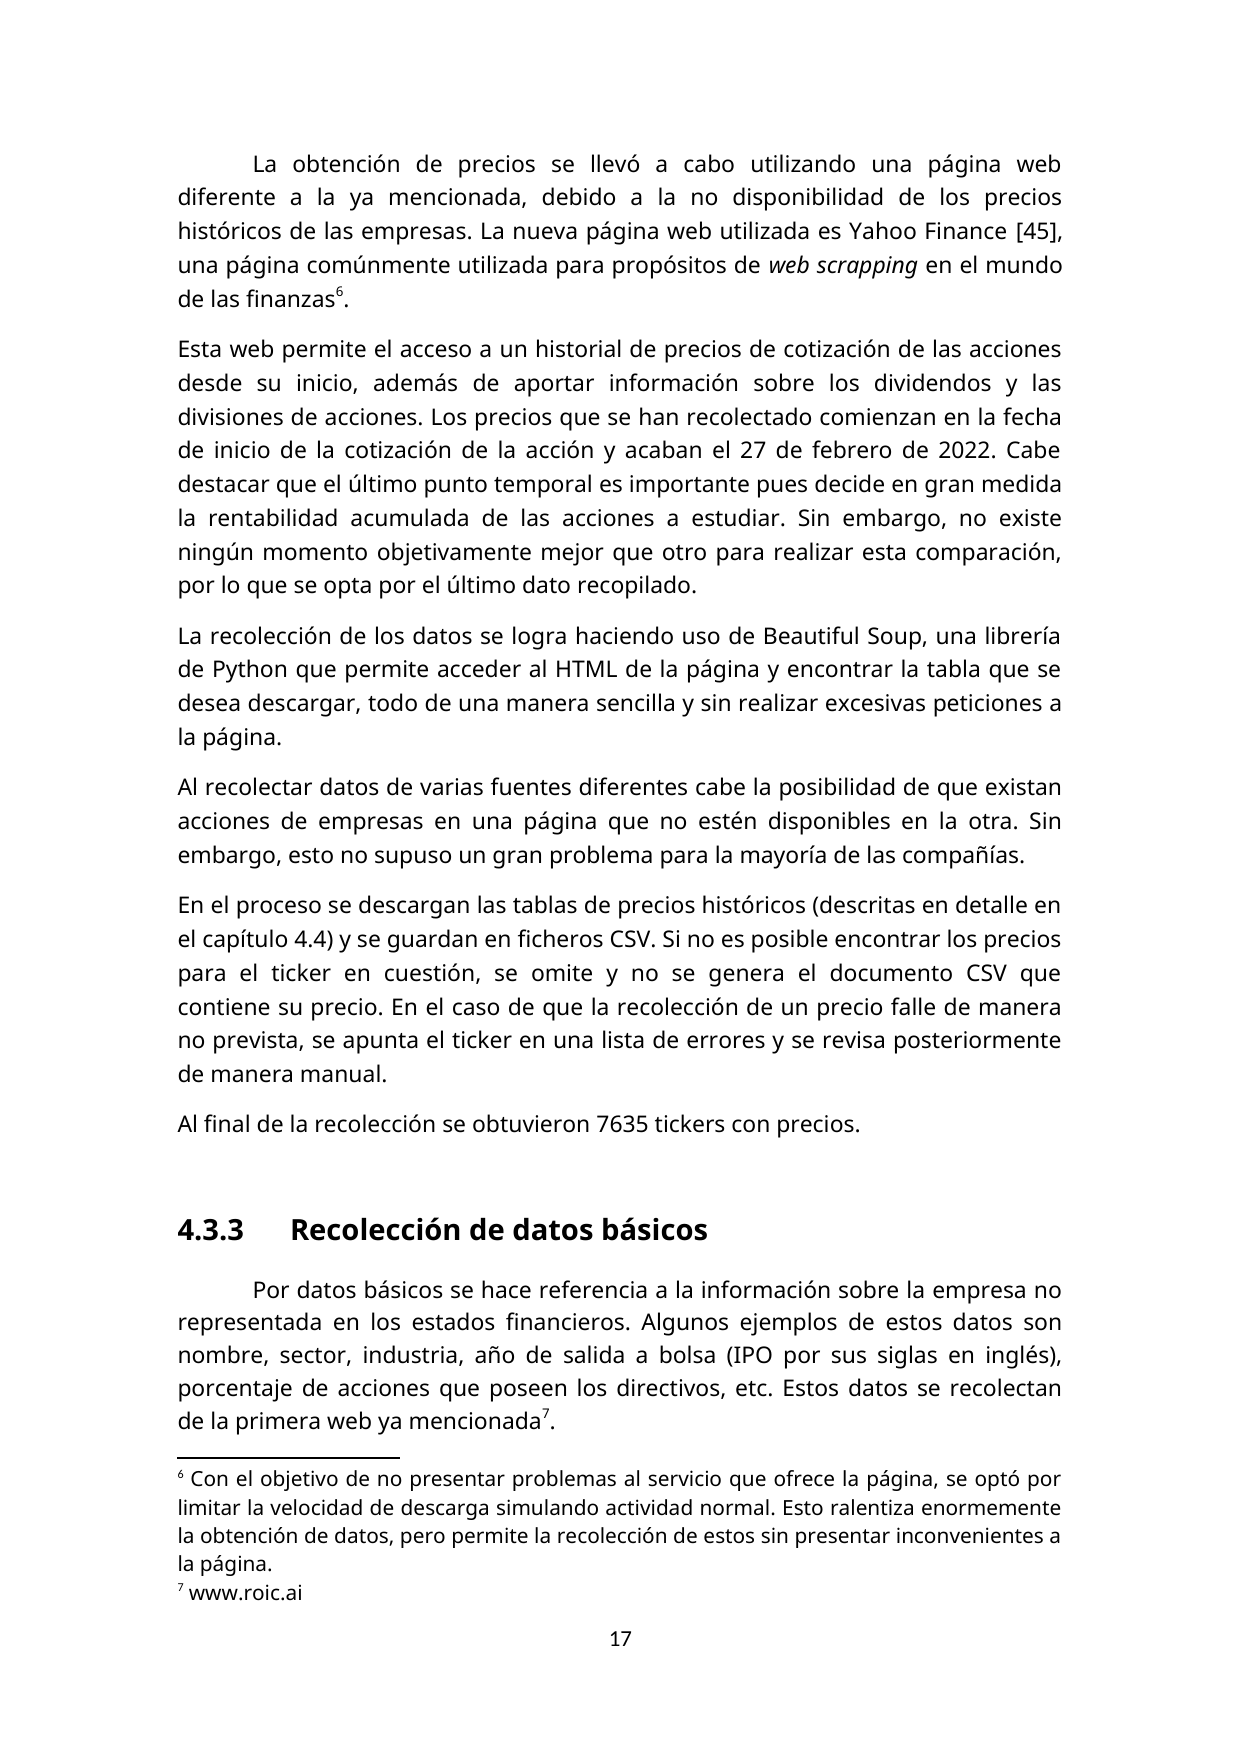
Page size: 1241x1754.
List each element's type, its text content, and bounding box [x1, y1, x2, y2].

subtitle Recolección de datos básicos [177, 1209, 1063, 1249]
text Esta web permite el acceso a un historial de precios de cotización de las acciones desde su inicio, además de aportar información sobre los dividendos y las divisiones de acciones. Los precios que se han recolectado comienzan en la fecha de inicio de la cotización de la acción y acaban el 27 de febrero de 2022. Cabe destacar que el último punto temporal es importante pues decide en gran medida la rentabilidad acumulada de las acciones a estudiar. Sin embargo, no existe ningún momento objetivamente mejor que otro para realizar esta comparación, por lo que se opta por el último dato recopilado. [177, 333, 1063, 601]
text Por datos básicos se hace referencia a la información sobre la empresa no representada en los estados financieros. Algunos ejemplos de estos datos son nombre, sector, industria, año de salida a bolsa (IPO por sus siglas en inglés), porcentaje de acciones que poseen los directivos, etc. Estos datos se recolectan de la primera web ya mencionada. [177, 1273, 1063, 1436]
text En el proceso se descargan las tablas de precios históricos (descritas en detalle en el capítulo 4.4) y se guardan en ficheros CSV. Si no es posible encontrar los precios para el ticker en cuestión, se omite y no se genera el documento CSV que contiene su precio. En el caso de que la recolección de un precio falle de manera no prevista, se apunta el ticker en una lista de errores y se revisa posteriormente de manera manual. [177, 889, 1063, 1089]
text Al recolectar datos de varias fuentes diferentes cabe la posibilidad de que existan acciones de empresas en una página que no estén disponibles en la otra. Sin embargo, esto no supuso un gran problema para la mayoría de las compañías. [177, 771, 1063, 870]
text La obtención de precios se llevó a cabo utilizando una página web diferente a la ya mencionada, debido a la no disponibilidad de los precios históricos de las empresas. La nueva página web utilizada es Yahoo Finance, una página comúnmente utilizada para propósitos de web scrapping en el mundo de las finanzas. [177, 148, 1063, 314]
text La recolección de los datos se logra haciendo uso de Beautiful Soup, una librería de Python que permite acceder al HTML de la página y encontrar la tabla que se desea descargar, todo de una manera sencilla y sin realizar excesivas peticiones a la página. [177, 620, 1063, 752]
text Al final de la recolección se obtuvieron 7635 tickers con precios. [177, 1108, 1063, 1140]
